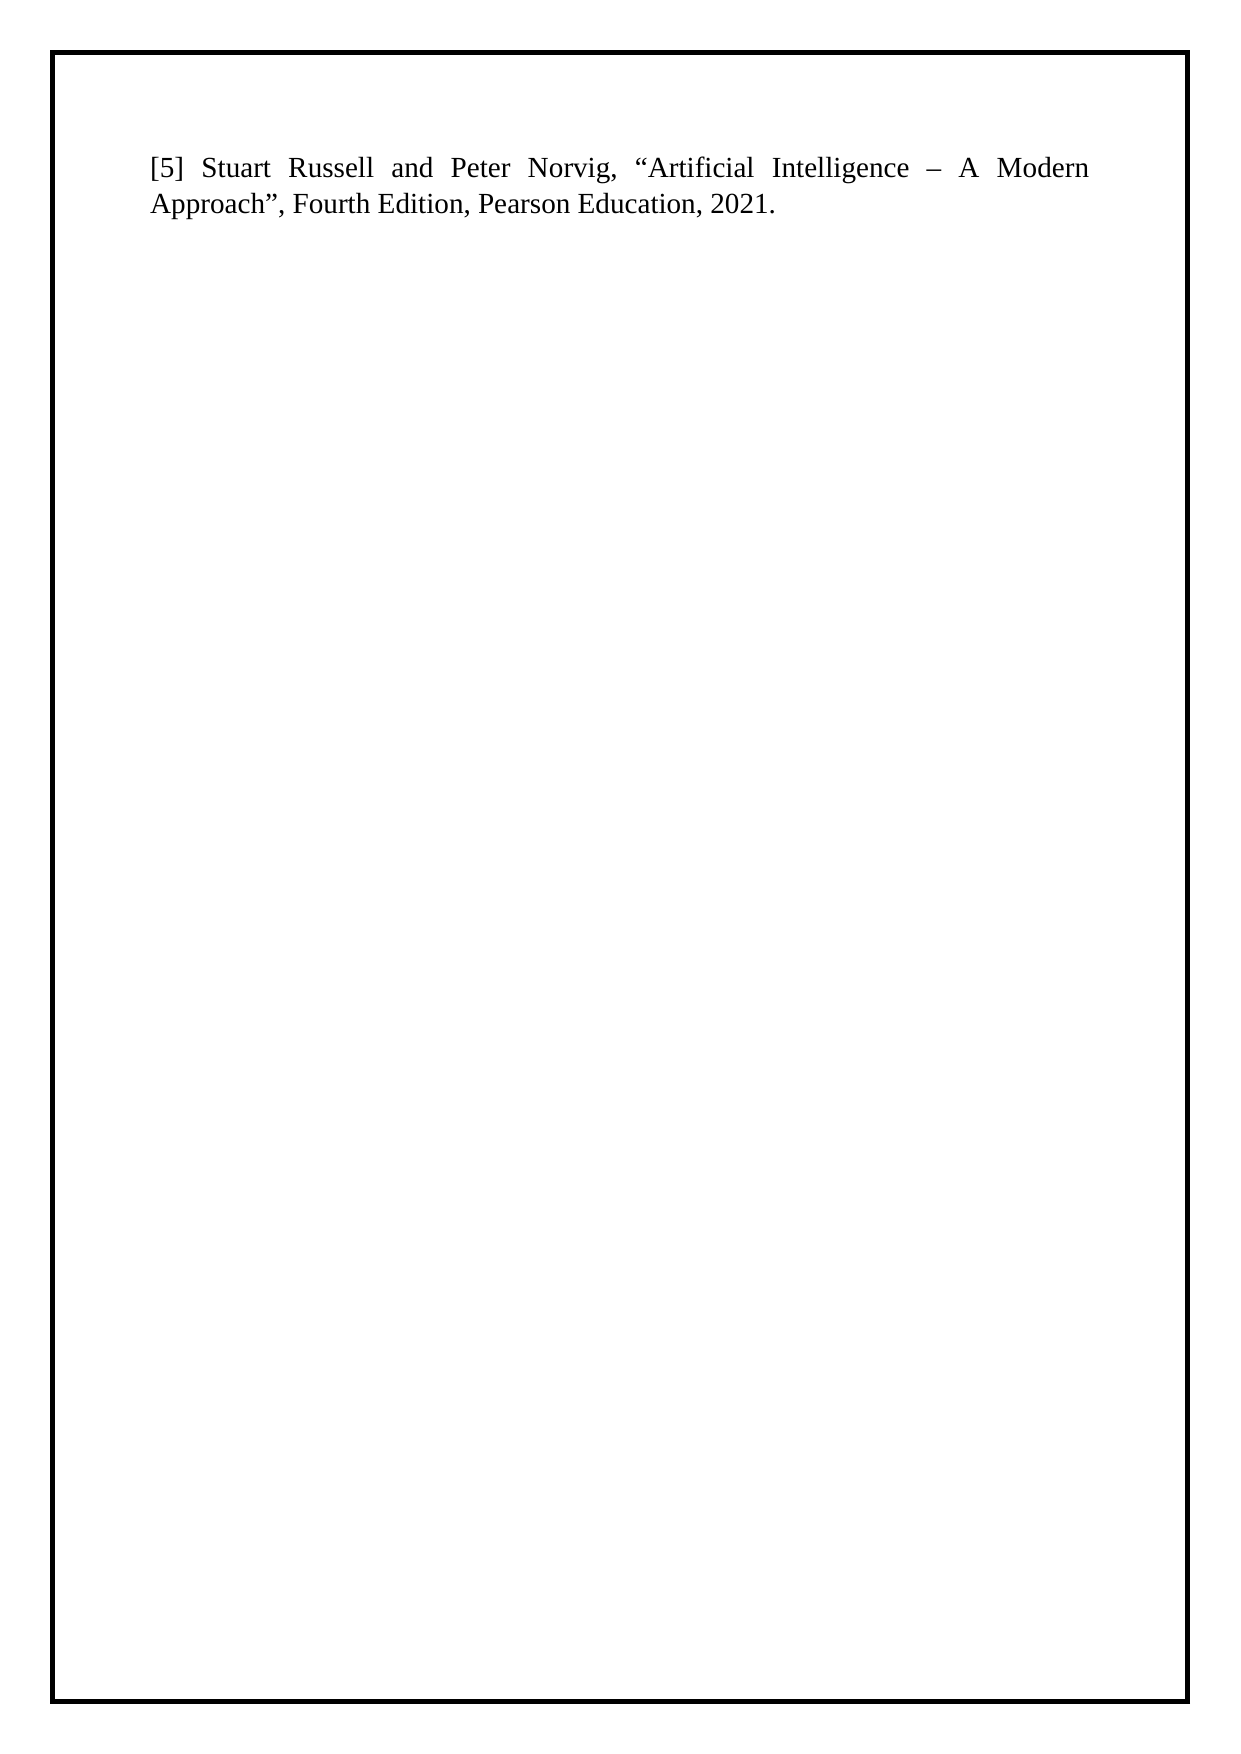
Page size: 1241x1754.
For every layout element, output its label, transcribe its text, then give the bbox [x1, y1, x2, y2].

text [5] Stuart Russell and Peter Norvig, “Artificial Intelligence – A Modern Approach”, Fourth Edition, Pearson Education, 2021. [150, 150, 1090, 220]
